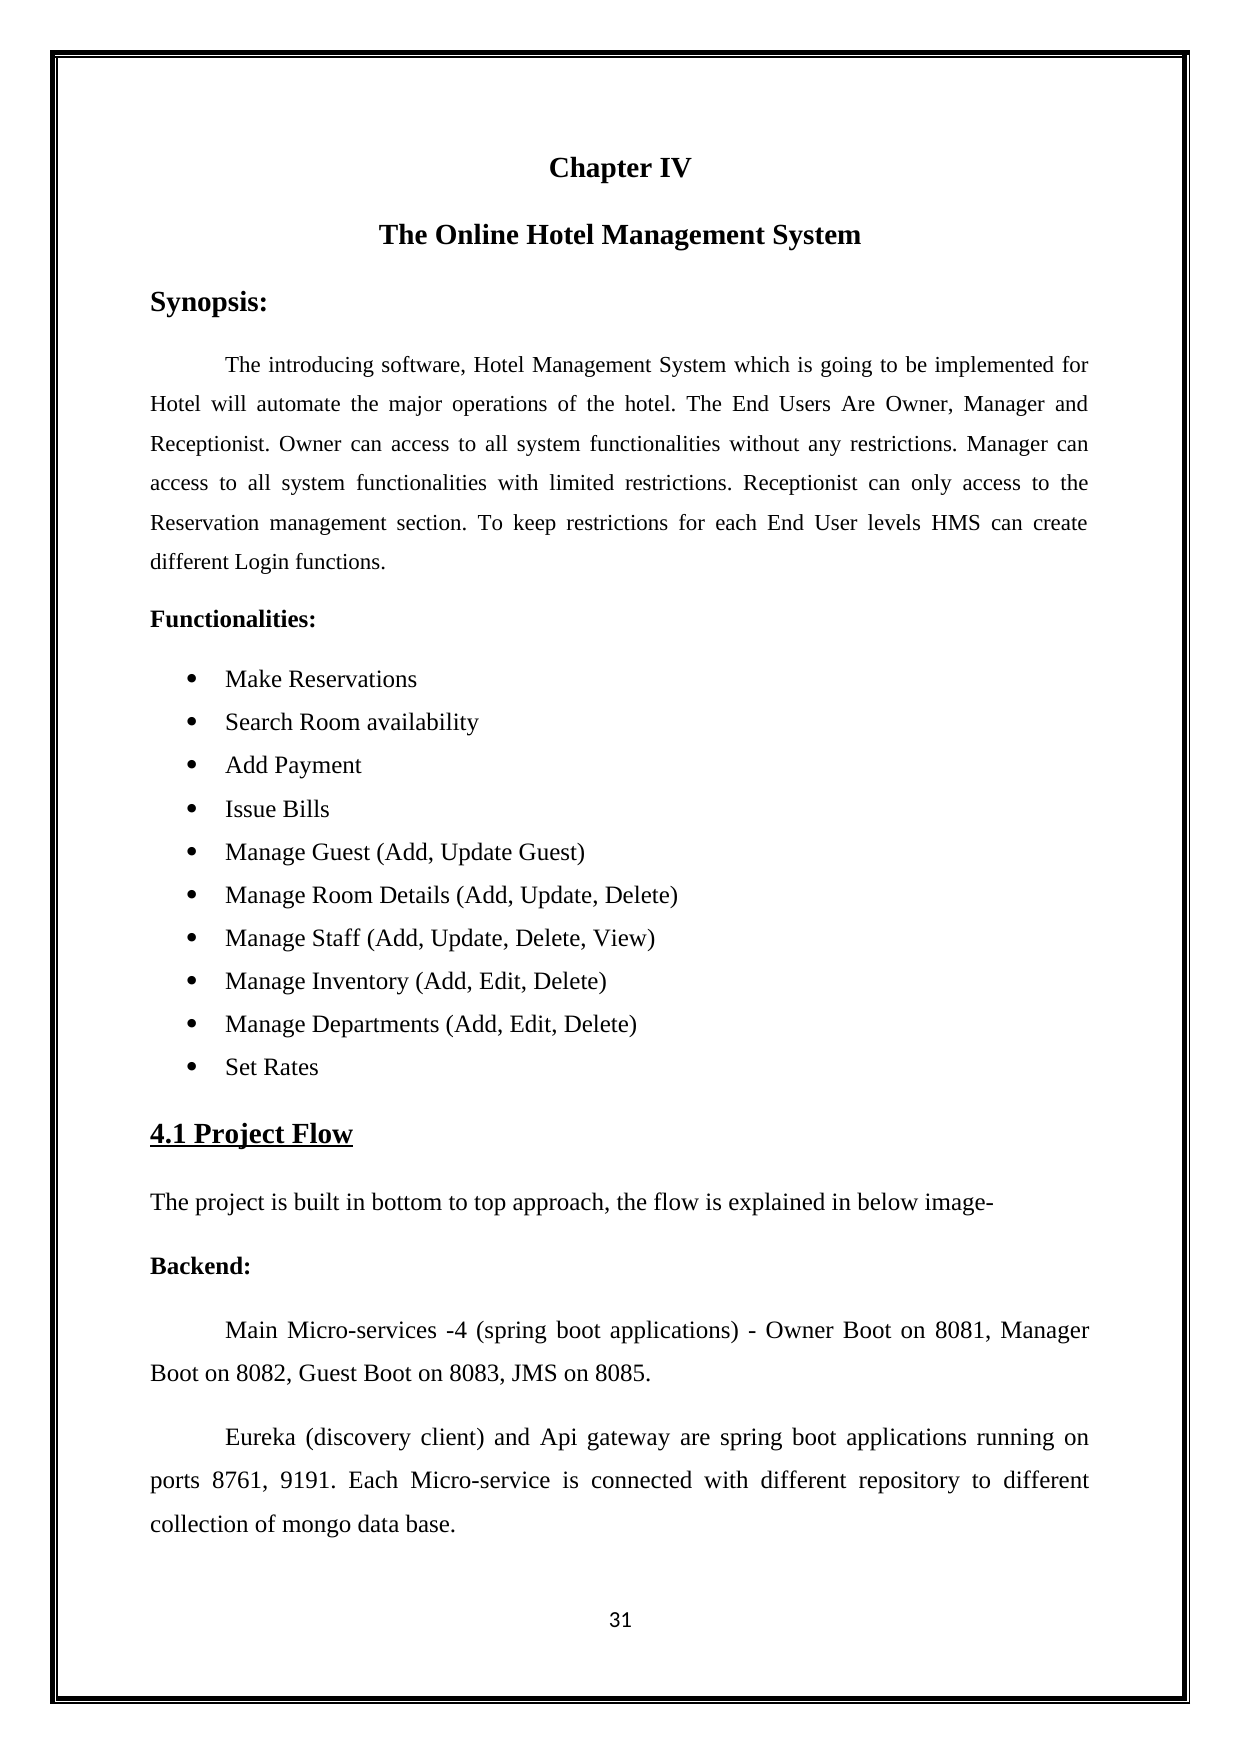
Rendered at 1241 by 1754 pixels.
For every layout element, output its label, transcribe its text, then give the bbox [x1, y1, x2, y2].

text The Online Hotel Management System [150, 217, 1090, 251]
list Manage Staff (Add, Update, Delete, View) [187, 923, 1090, 952]
text Functionalities: [150, 604, 1090, 633]
text Eureka (discovery client) and Api gateway are spring boot applications running on ports 8761, 9191. Each Micro-service is connected with different repository to different collection of mongo data base. [150, 1422, 1090, 1537]
list Search Room availability [187, 707, 1090, 736]
list Manage Guest (Add, Update Guest) [187, 837, 1090, 866]
list Manage Departments (Add, Edit, Delete) [187, 1009, 1090, 1038]
text Main Micro-services -4 (spring boot applications) - Owner Boot on 8081, Manager Boot on 8082, Guest Boot on 8083, JMS on 8085. [150, 1315, 1090, 1387]
text Synopsis: [150, 284, 1090, 317]
list Add Payment [187, 751, 1090, 779]
text The introducing software, Hotel Management System which is going to be implemented for Hotel will automate the major operations of the hotel. The End Users Are Owner, Manager and Receptionist. Owner can access to all system functionalities without any restrictions. Manager can access to all system functionalities with limited restrictions. Receptionist can only access to the Reservation management section. To keep restrictions for each End User levels HMS can create different Login functions. [150, 351, 1090, 575]
list Issue Bills [187, 794, 1090, 822]
list Set Rates [187, 1052, 1090, 1081]
list Manage Room Details (Add, Update, Delete) [187, 880, 1090, 909]
text Backend: [150, 1251, 1090, 1280]
text Chapter IV [150, 150, 1090, 183]
text The project is built in bottom to top approach, the flow is explained in below image- [150, 1187, 1090, 1216]
text 4.1 Project Flow [150, 1116, 1090, 1150]
list Manage Inventory (Add, Edit, Delete) [187, 966, 1090, 995]
list Make Reservations [187, 664, 1090, 693]
